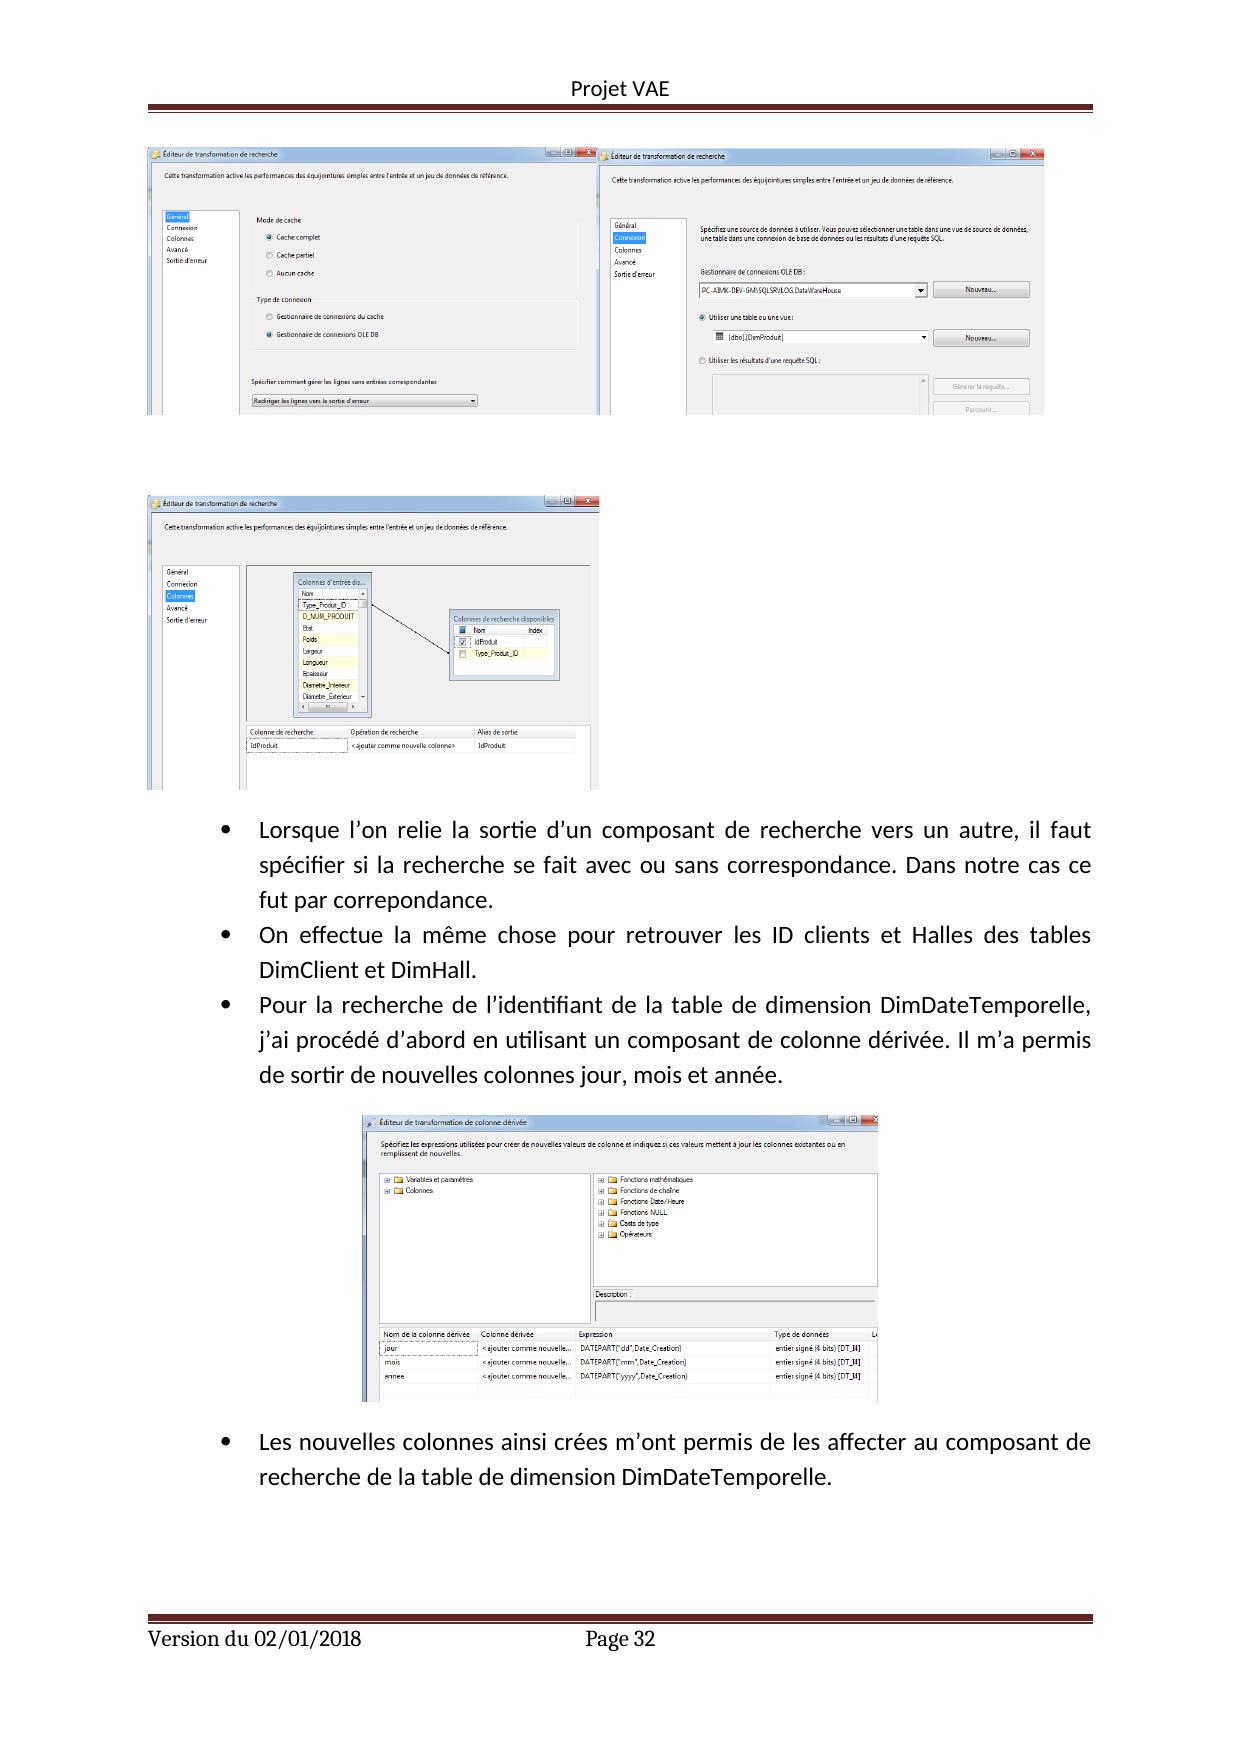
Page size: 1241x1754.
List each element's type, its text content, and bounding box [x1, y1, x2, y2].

list Les nouvelles colonnes ainsi crées m’ont permis de les affecter au composant de recherche de la table de dimension DimDateTemporelle. [221, 1426, 1093, 1492]
picture [147, 495, 600, 790]
picture [362, 1115, 879, 1402]
list Pour la recherche de l’identifiant de la table de dimension DimDateTemporelle, j’ai procédé d’abord en utilisant un composant de colonne dérivée. Il m’a permis de sortir de nouvelles colonnes jour, mois et année. [221, 989, 1093, 1090]
list Lorsque l’on relie la sortie d’un composant de recherche vers un autre, il faut spécifier si la recherche se fait avec ou sans correspondance. Dans notre cas ce fut par correpondance. [221, 814, 1093, 915]
picture [147, 147, 1045, 415]
list On effectue la même chose pour retrouver les ID clients et Halles des tables DimClient et DimHall. [221, 919, 1093, 985]
